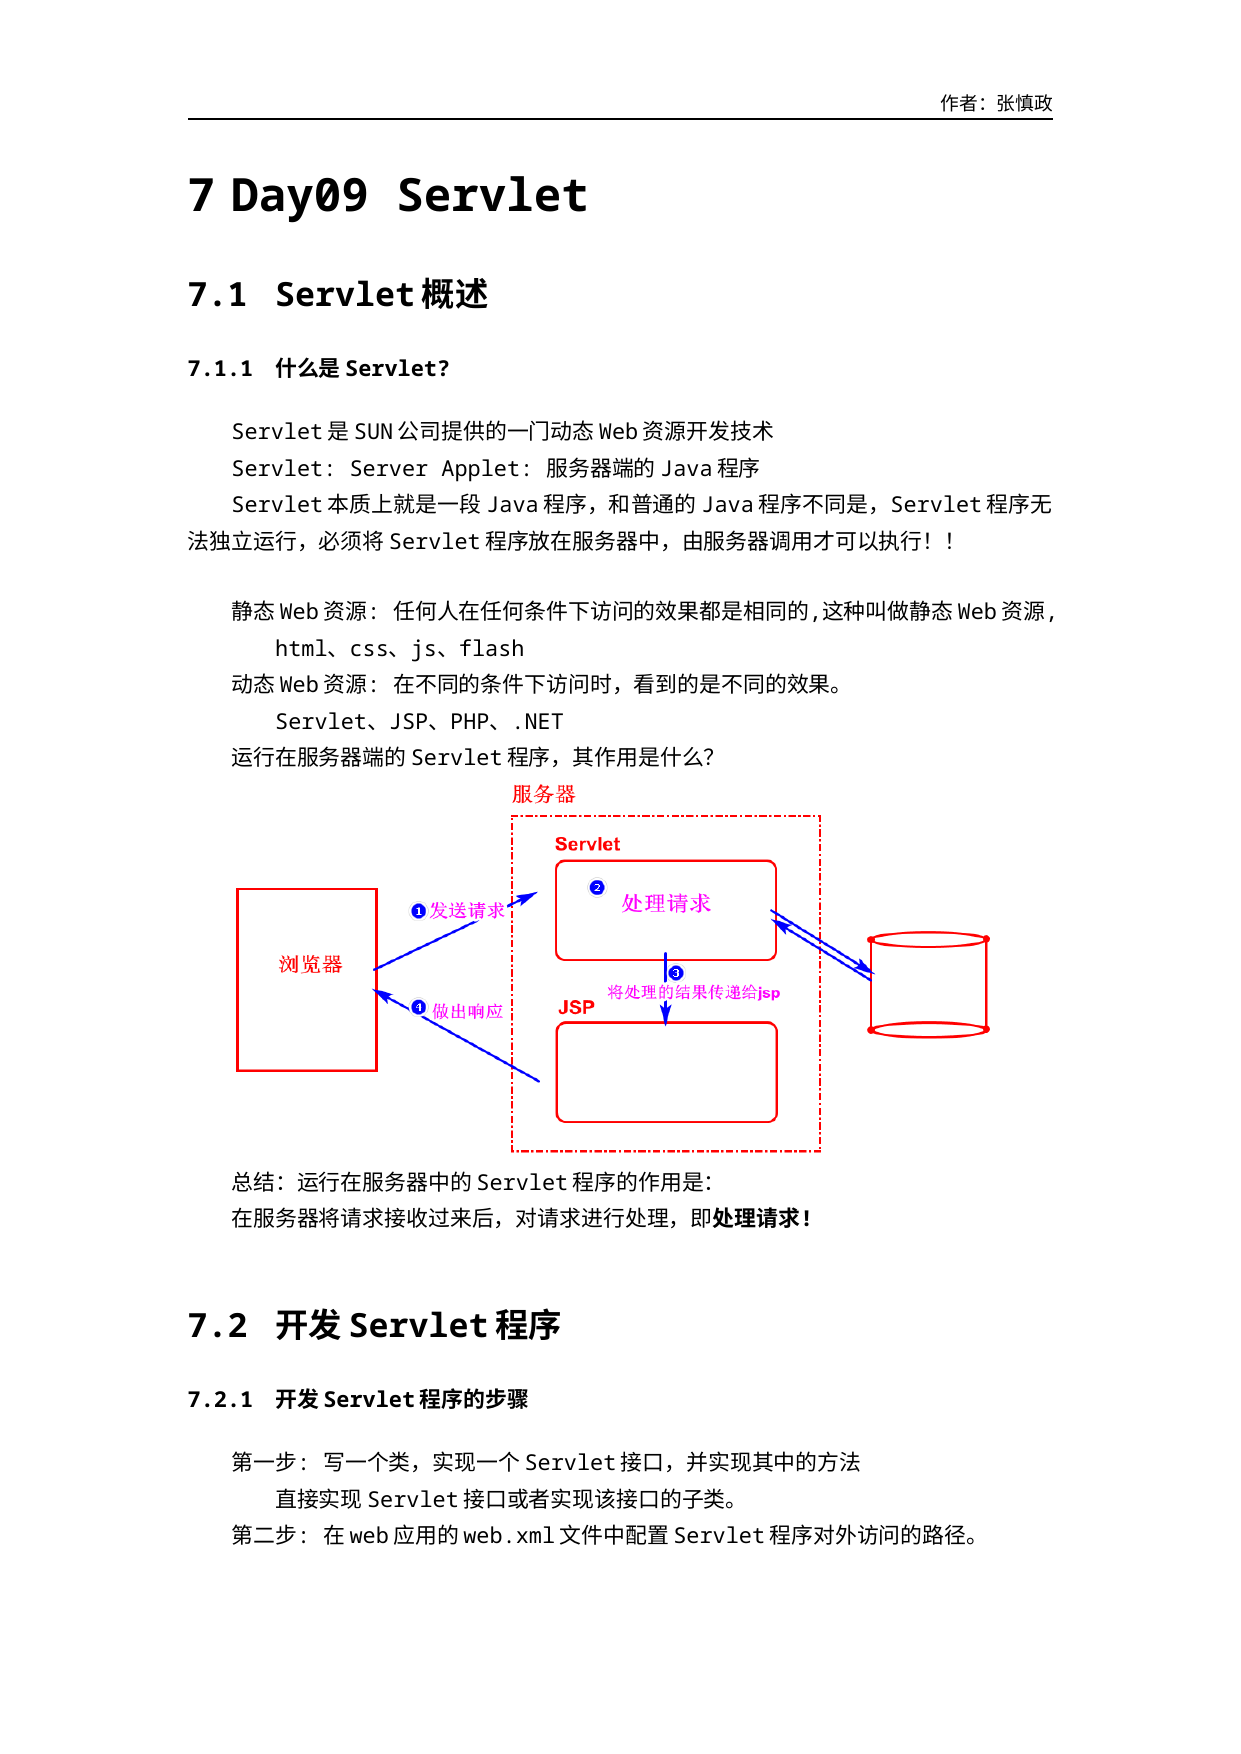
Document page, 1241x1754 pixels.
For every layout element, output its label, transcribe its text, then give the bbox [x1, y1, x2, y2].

text 总结：运行在服务器中的Servlet程序的作用是： [187, 1165, 1053, 1196]
text html、css、js、flash [187, 631, 1053, 662]
text Servlet、JSP、PHP、.NET [187, 704, 1053, 735]
subtitle 开发Servlet程序的步骤 [187, 1382, 1053, 1413]
text 直接实现Servlet接口或者实现该接口的子类。 [187, 1482, 1053, 1513]
subtitle 开发Servlet程序 [187, 1299, 1053, 1347]
picture [231, 776, 992, 1161]
text 第一步: 写一个类，实现一个Servlet接口，并实现其中的方法 [187, 1445, 1053, 1477]
text 在服务器将请求接收过来后，对请求进行处理，即处理请求! [187, 1201, 1053, 1233]
subtitle Servlet概述 [187, 268, 1053, 316]
text 第二步: 在web应用的web.xml文件中配置Servlet程序对外访问的路径。 [187, 1518, 1053, 1550]
subtitle 什么是Servlet? [187, 351, 1053, 382]
subtitle Day09 Servlet [187, 162, 1053, 224]
text Servlet: Server Applet: 服务器端的Java程序 [187, 451, 1053, 482]
text 运行在服务器端的Servlet程序，其作用是什么？ [187, 740, 1053, 772]
text Servlet本质上就是一段Java程序，和普通的Java程序不同是，Servlet程序无法独立运行，必须将Servlet程序放在服务器中，由服务器调用才可以执行！！ [187, 487, 1053, 555]
text 静态Web资源: 任何人在任何条件下访问的效果都是相同的,这种叫做静态Web资源, [187, 594, 1053, 626]
text 动态Web资源: 在不同的条件下访问时，看到的是不同的效果。 [187, 667, 1053, 699]
text Servlet是SUN公司提供的一门动态Web资源开发技术 [187, 414, 1053, 446]
